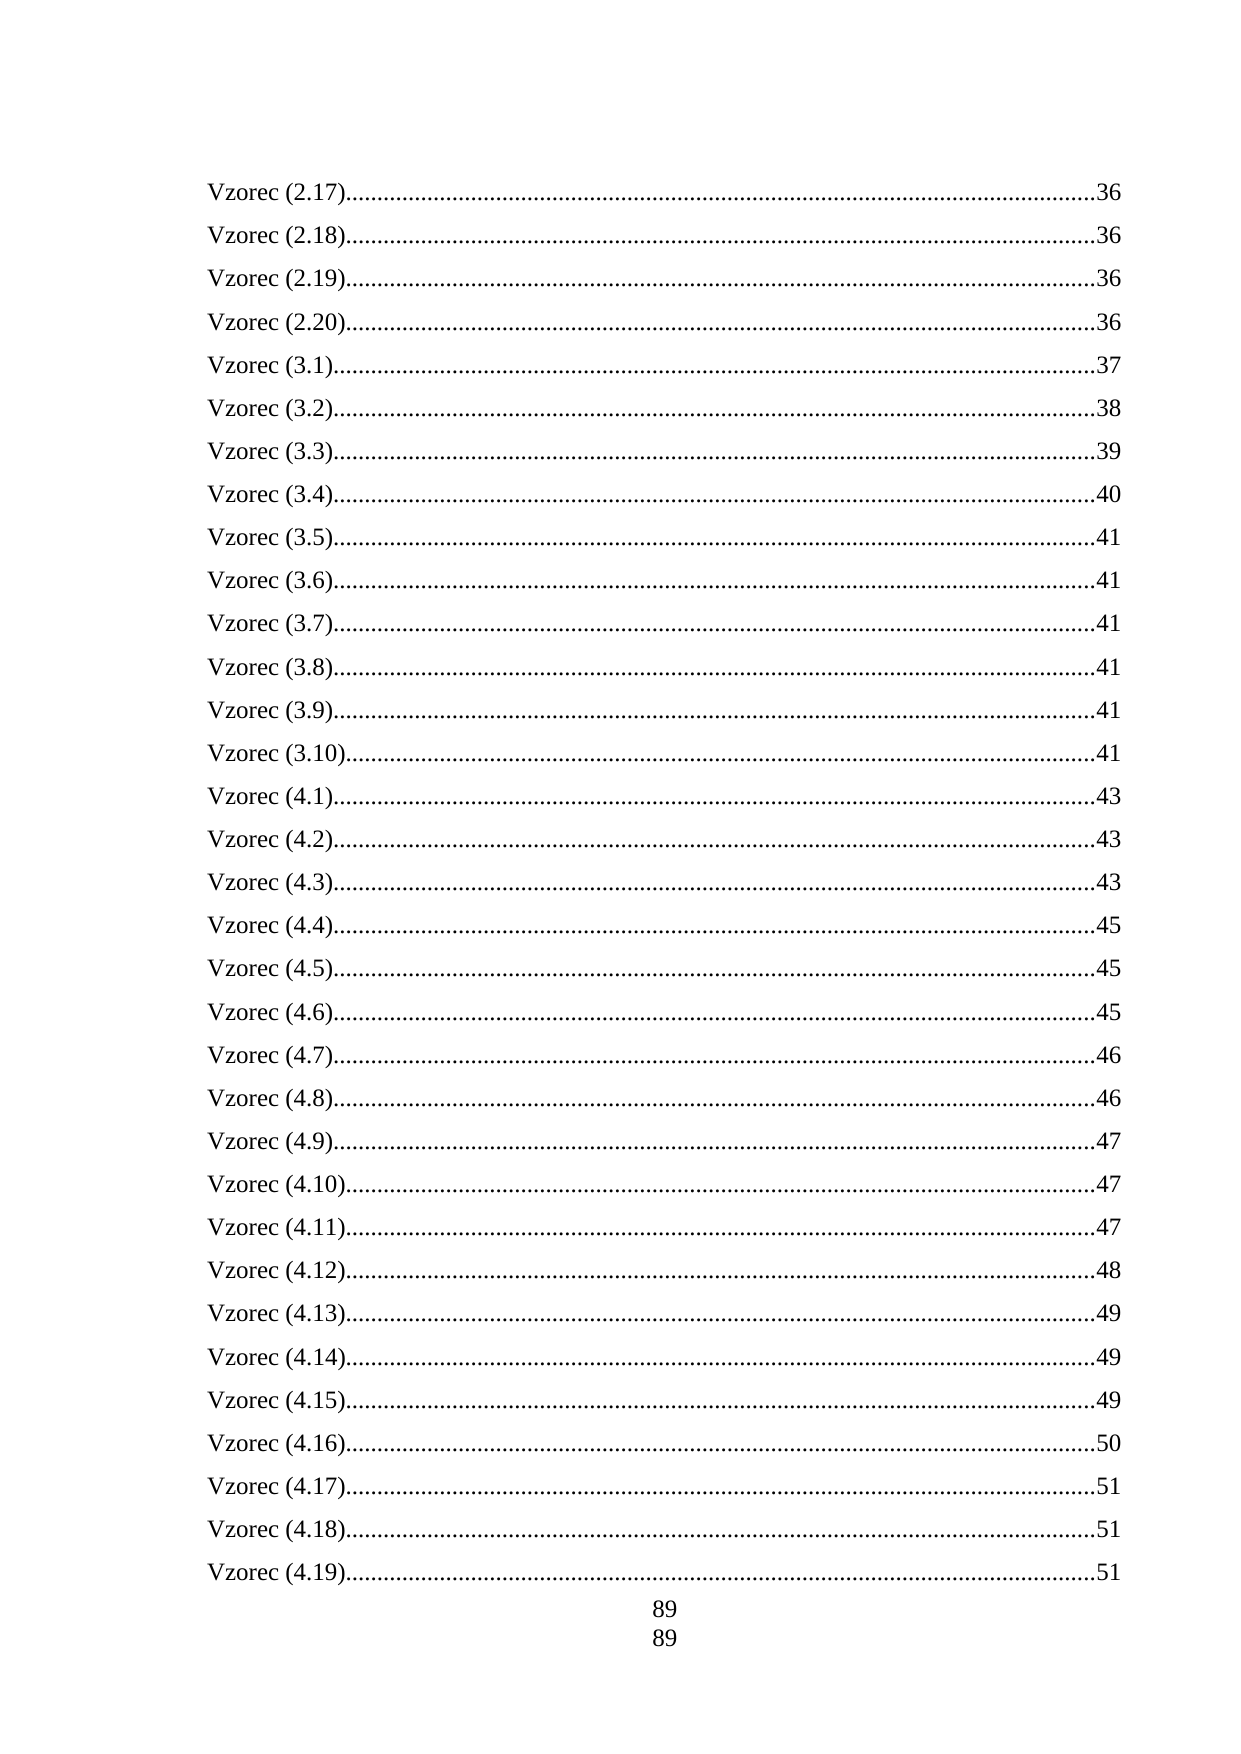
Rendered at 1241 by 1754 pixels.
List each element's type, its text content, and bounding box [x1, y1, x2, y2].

text Vzorec (2.19) 36 [207, 263, 1122, 292]
text Vzorec (4.8) 46 [207, 1083, 1122, 1112]
text Vzorec (3.8) 41 [207, 652, 1122, 680]
text Vzorec (4.16) 50 [207, 1428, 1122, 1457]
text Vzorec (3.9) 41 [207, 695, 1122, 723]
text Vzorec (4.12) 48 [207, 1255, 1122, 1284]
text Vzorec (4.10) 47 [207, 1169, 1122, 1198]
text Vzorec (4.17) 51 [207, 1471, 1122, 1500]
text Vzorec (3.3) 39 [207, 436, 1122, 465]
text Vzorec (3.1) 37 [207, 350, 1122, 378]
text Vzorec (4.4) 45 [207, 910, 1122, 939]
text Vzorec (2.18) 36 [207, 220, 1122, 249]
text Vzorec (4.11) 47 [207, 1212, 1122, 1241]
text Vzorec (2.20) 36 [207, 307, 1122, 335]
text Vzorec (3.10) 41 [207, 738, 1122, 767]
text Vzorec (3.7) 41 [207, 608, 1122, 637]
text Vzorec (4.18) 51 [207, 1514, 1122, 1543]
text Vzorec (3.4) 40 [207, 479, 1122, 508]
text Vzorec (4.13) 49 [207, 1298, 1122, 1327]
text Vzorec (3.2) 38 [207, 393, 1122, 422]
text Vzorec (2.17) 36 [207, 177, 1122, 206]
text Vzorec (4.7) 46 [207, 1040, 1122, 1068]
text Vzorec (4.2) 43 [207, 824, 1122, 853]
text Vzorec (4.1) 43 [207, 781, 1122, 810]
text Vzorec (4.15) 49 [207, 1385, 1122, 1413]
text Vzorec (4.3) 43 [207, 867, 1122, 896]
text Vzorec (3.5) 41 [207, 522, 1122, 551]
text Vzorec (4.5) 45 [207, 953, 1122, 982]
text Vzorec (4.6) 45 [207, 997, 1122, 1025]
text Vzorec (4.14) 49 [207, 1342, 1122, 1370]
text Vzorec (3.6) 41 [207, 565, 1122, 594]
text Vzorec (4.9) 47 [207, 1126, 1122, 1155]
text Vzorec (4.19) 51 [207, 1557, 1122, 1586]
